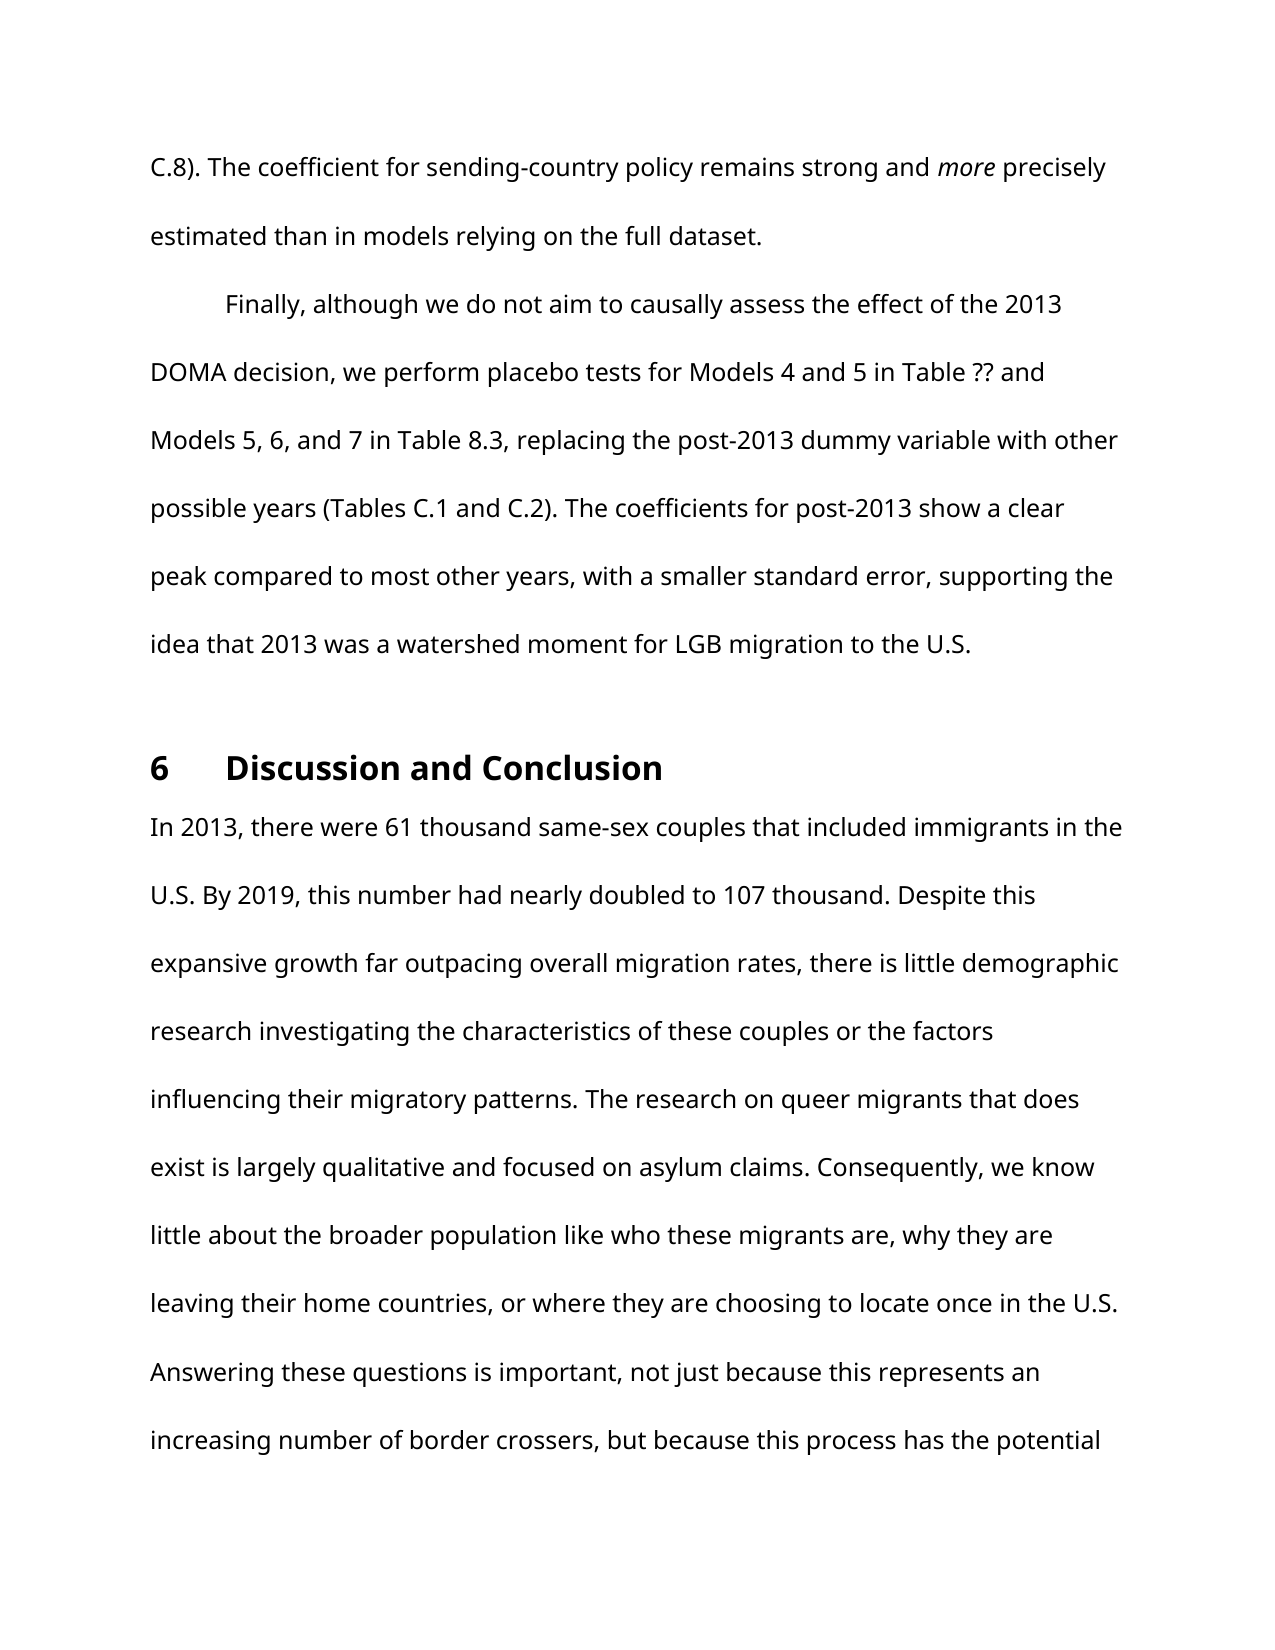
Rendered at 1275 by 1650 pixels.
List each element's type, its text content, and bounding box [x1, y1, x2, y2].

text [150, 809, 1125, 1456]
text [150, 150, 1125, 252]
subtitle 6 Discussion and Conclusion [150, 745, 1125, 790]
text Finally, although we do not aim to causally assess the effect of the 2013 DOMA decision, we perform placebo tests for Models 4 and 5 in Table ?? and Models 5, 6, and 7 in Table 8.3, replacing the post-2013 dummy variable with other possible years (Tables C.1 and C.2). The coefficients for post-2013 show a clear peak compared to most other years, with a smaller standard error, supporting the idea that 2013 was a watershed moment for LGB migration to the U.S. [150, 286, 1125, 661]
